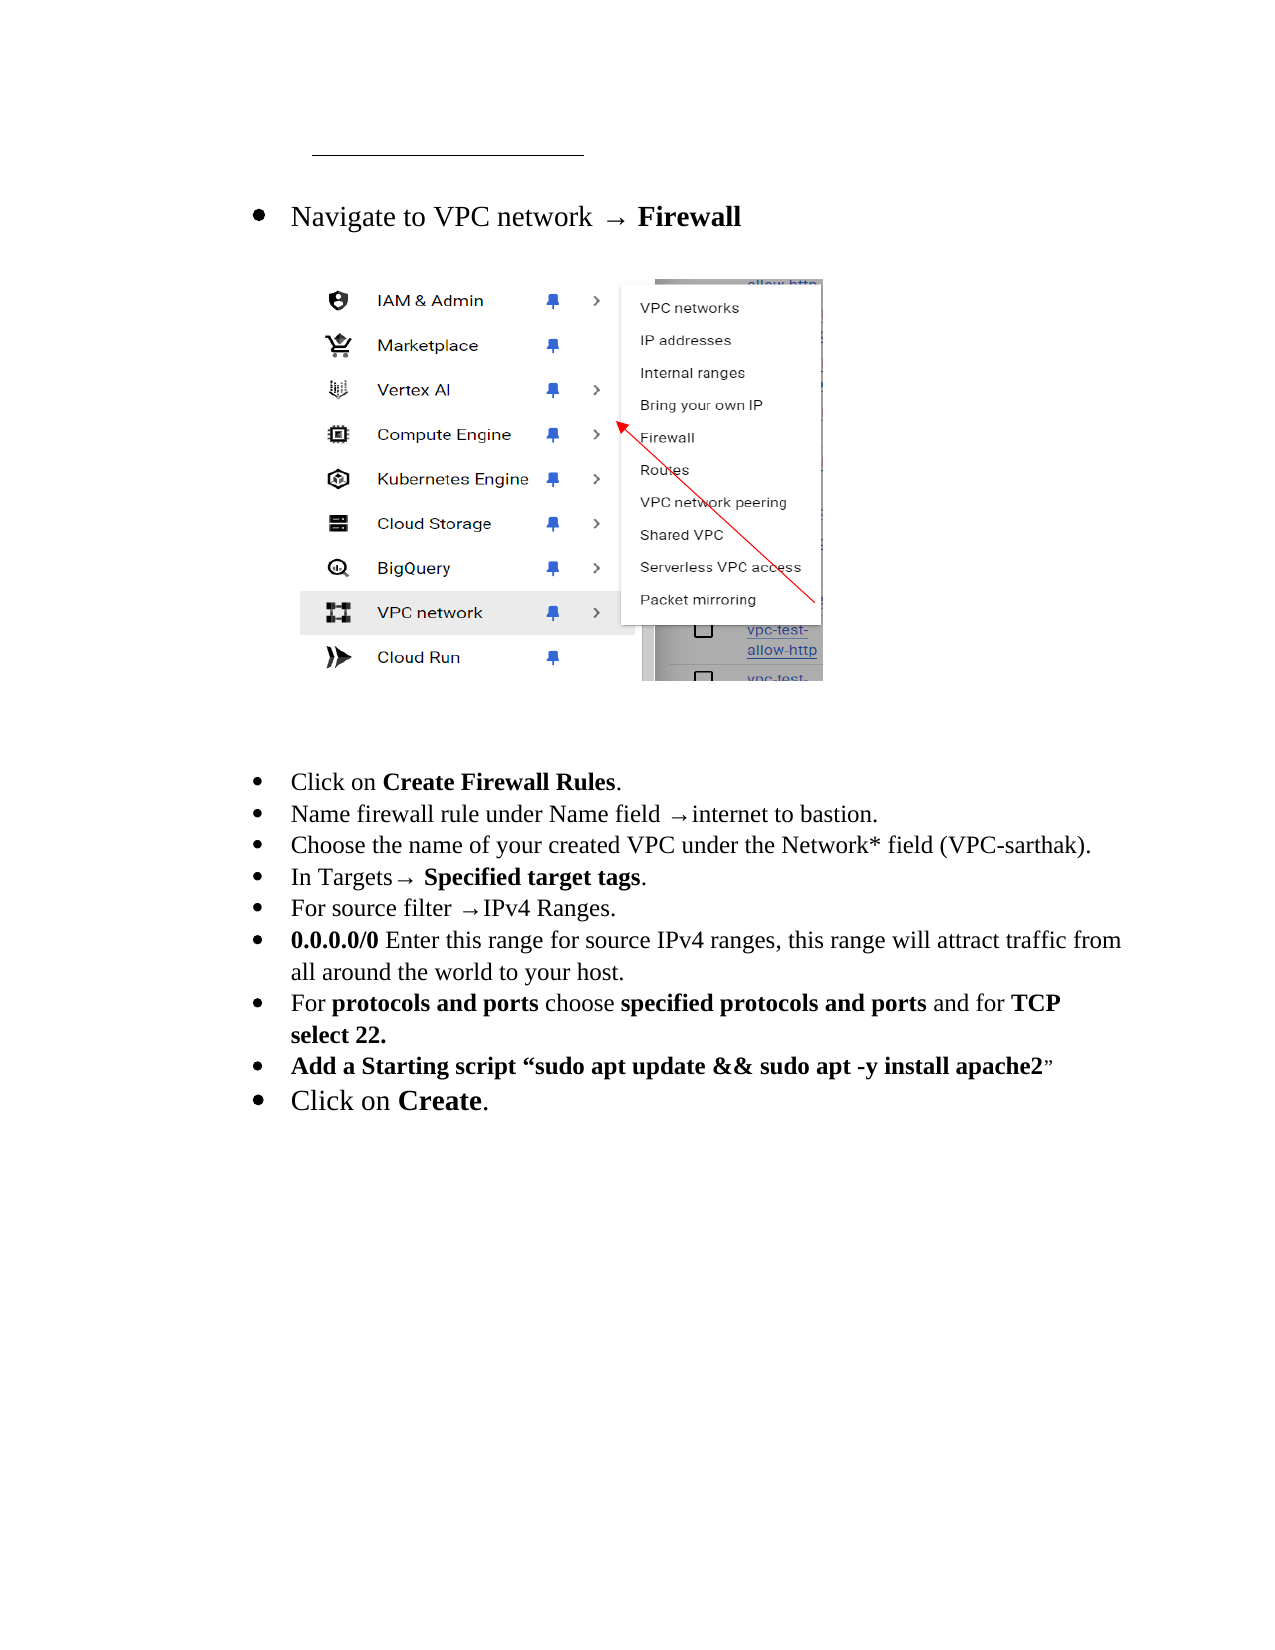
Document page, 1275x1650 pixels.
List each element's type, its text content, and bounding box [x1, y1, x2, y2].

list Name firewall rule under Name field →internet to bastion. [253, 799, 1125, 828]
list Add a Starting script “sudo apt update && sudo apt -y install apache2” [253, 1051, 1125, 1080]
list Click on Create Firewall Rules. [253, 767, 1125, 796]
list 0.0.0.0/0 Enter this range for source IPv4 ranges, this range will attract traffic from all around the world to your host. [253, 925, 1125, 985]
picture [300, 279, 823, 681]
list Navigate to VPC network → Firewall [253, 199, 1125, 234]
list Choose the name of your created VPC under the Network* field (VPC-sarthak). [253, 830, 1125, 859]
list For source filter →IPv4 Ranges. [253, 893, 1125, 922]
list In Targets→ Specified target tags. [253, 862, 1125, 891]
list For protocols and ports choose specified protocols and ports and for TCP select 22. [253, 988, 1125, 1048]
list Click on Create. [253, 1083, 1125, 1117]
